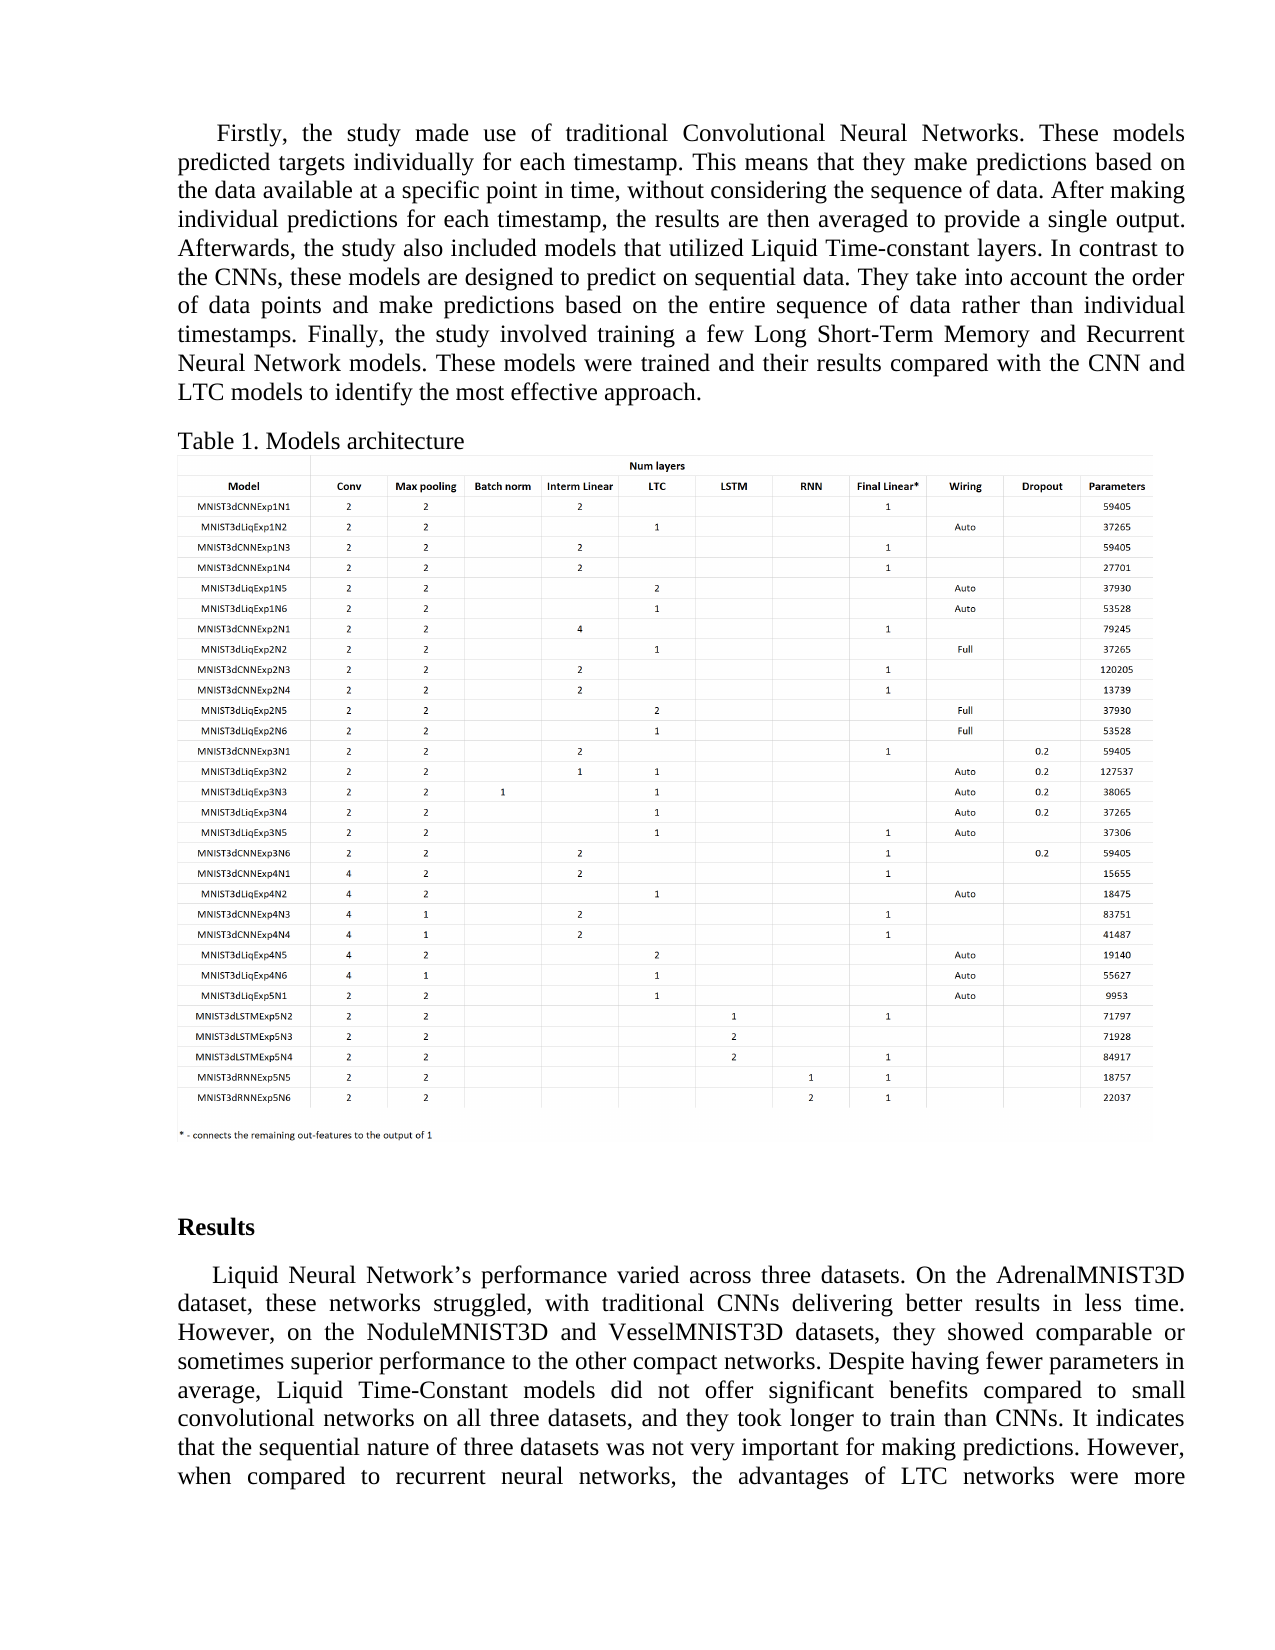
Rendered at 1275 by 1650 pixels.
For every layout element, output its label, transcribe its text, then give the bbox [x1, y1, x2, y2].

subtitle Table 1. Models architecture [177, 426, 1186, 455]
text Firstly, the study made use of traditional Convolutional Neural Networks. These models predicted targets individually for each timestamp. This means that they make predictions based on the data available at a specific point in time, without considering the sequence of data. After making individual predictions for each timestamp, the results are then averaged to provide a single output. Afterwards, the study also included models that utilized Liquid Time-constant layers. In contrast to the CNNs, these models are designed to predict on sequential data. They take into account the order of data points and make predictions based on the entire sequence of data rather than individual timestamps. Finally, the study involved training a few Long Short-Term Memory and Recurrent Neural Network models. These models were trained and their results compared with the CNN and LTC models to identify the most effective approach. [177, 118, 1186, 406]
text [177, 1260, 1186, 1490]
subtitle Results [177, 1212, 1186, 1241]
picture [177, 455, 1153, 1142]
